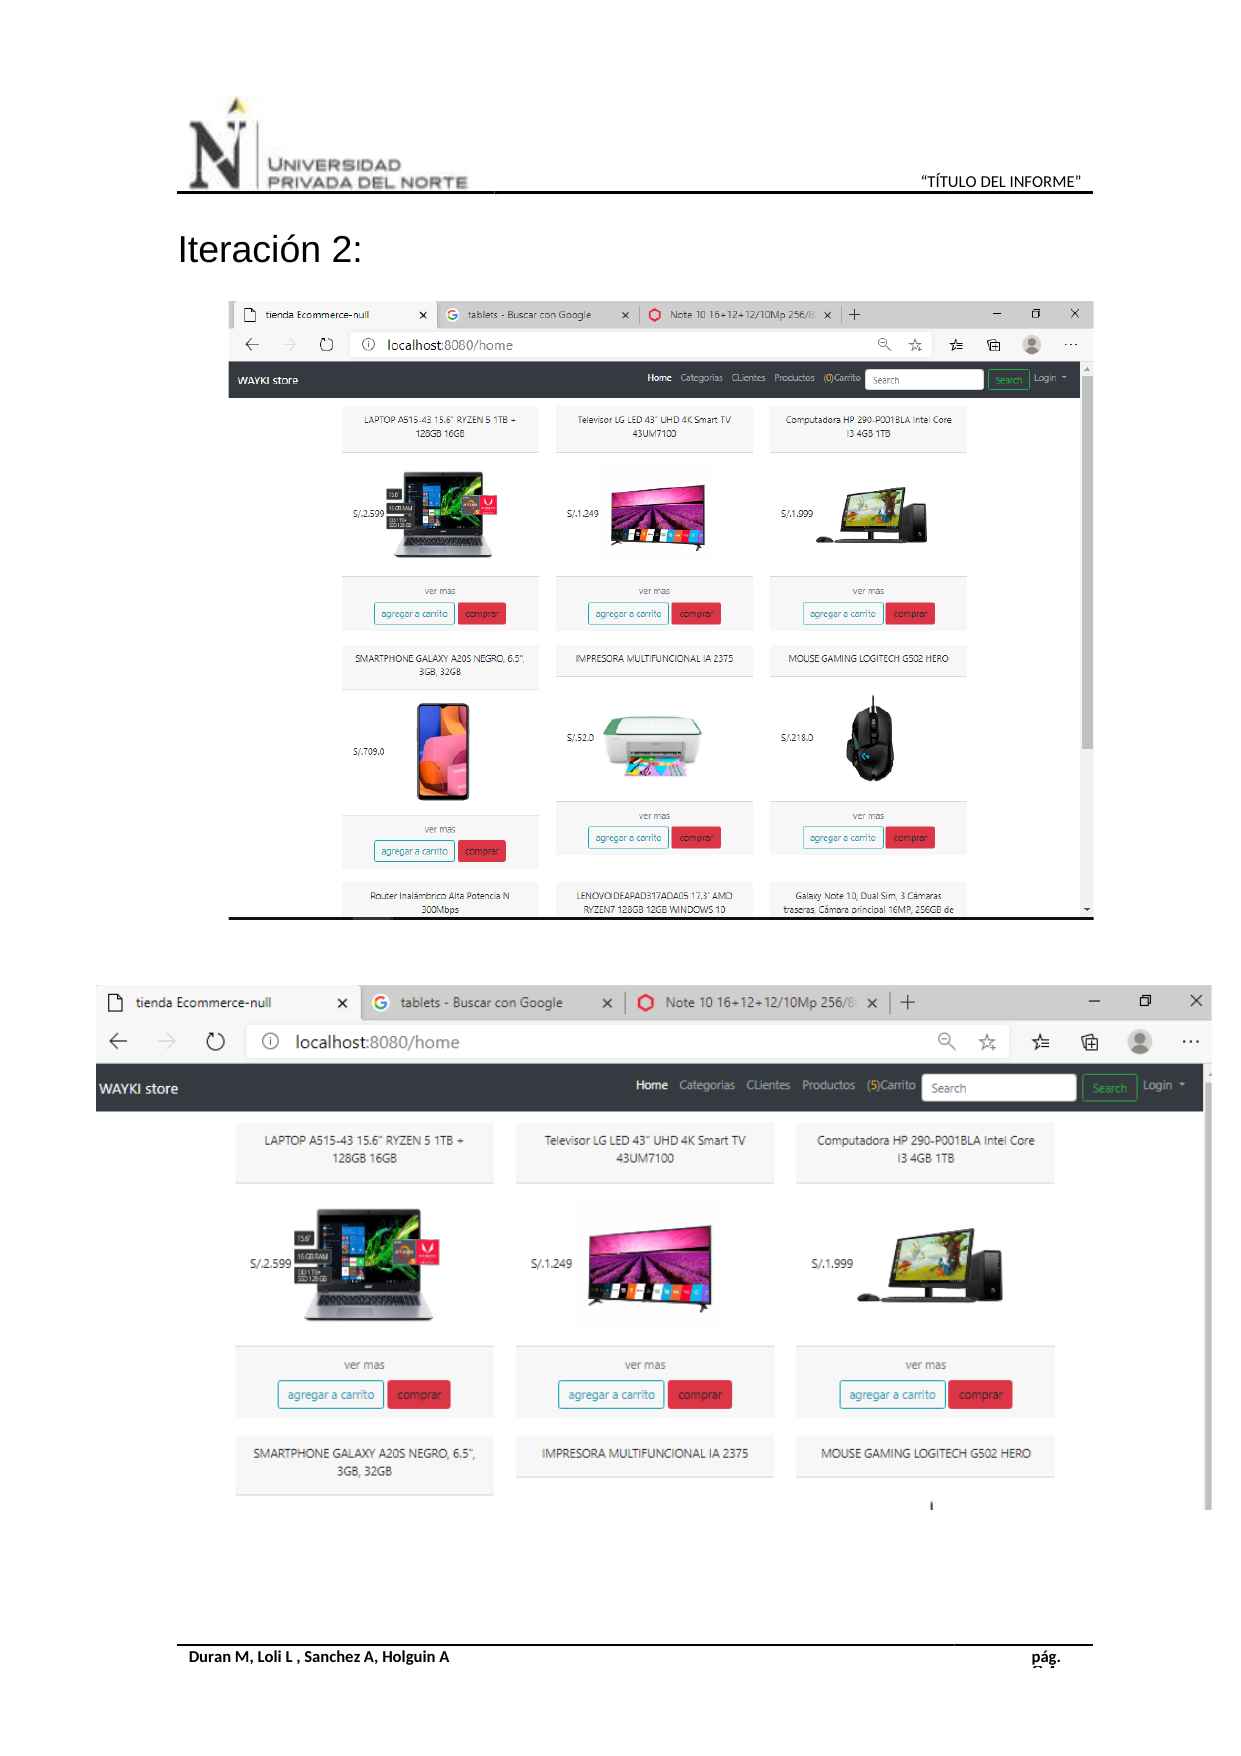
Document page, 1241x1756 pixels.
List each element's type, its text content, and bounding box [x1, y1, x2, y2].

picture [228, 301, 1094, 920]
picture [96, 985, 1212, 1510]
text Iteración 2: [177, 227, 1180, 270]
picture [188, 95, 469, 191]
